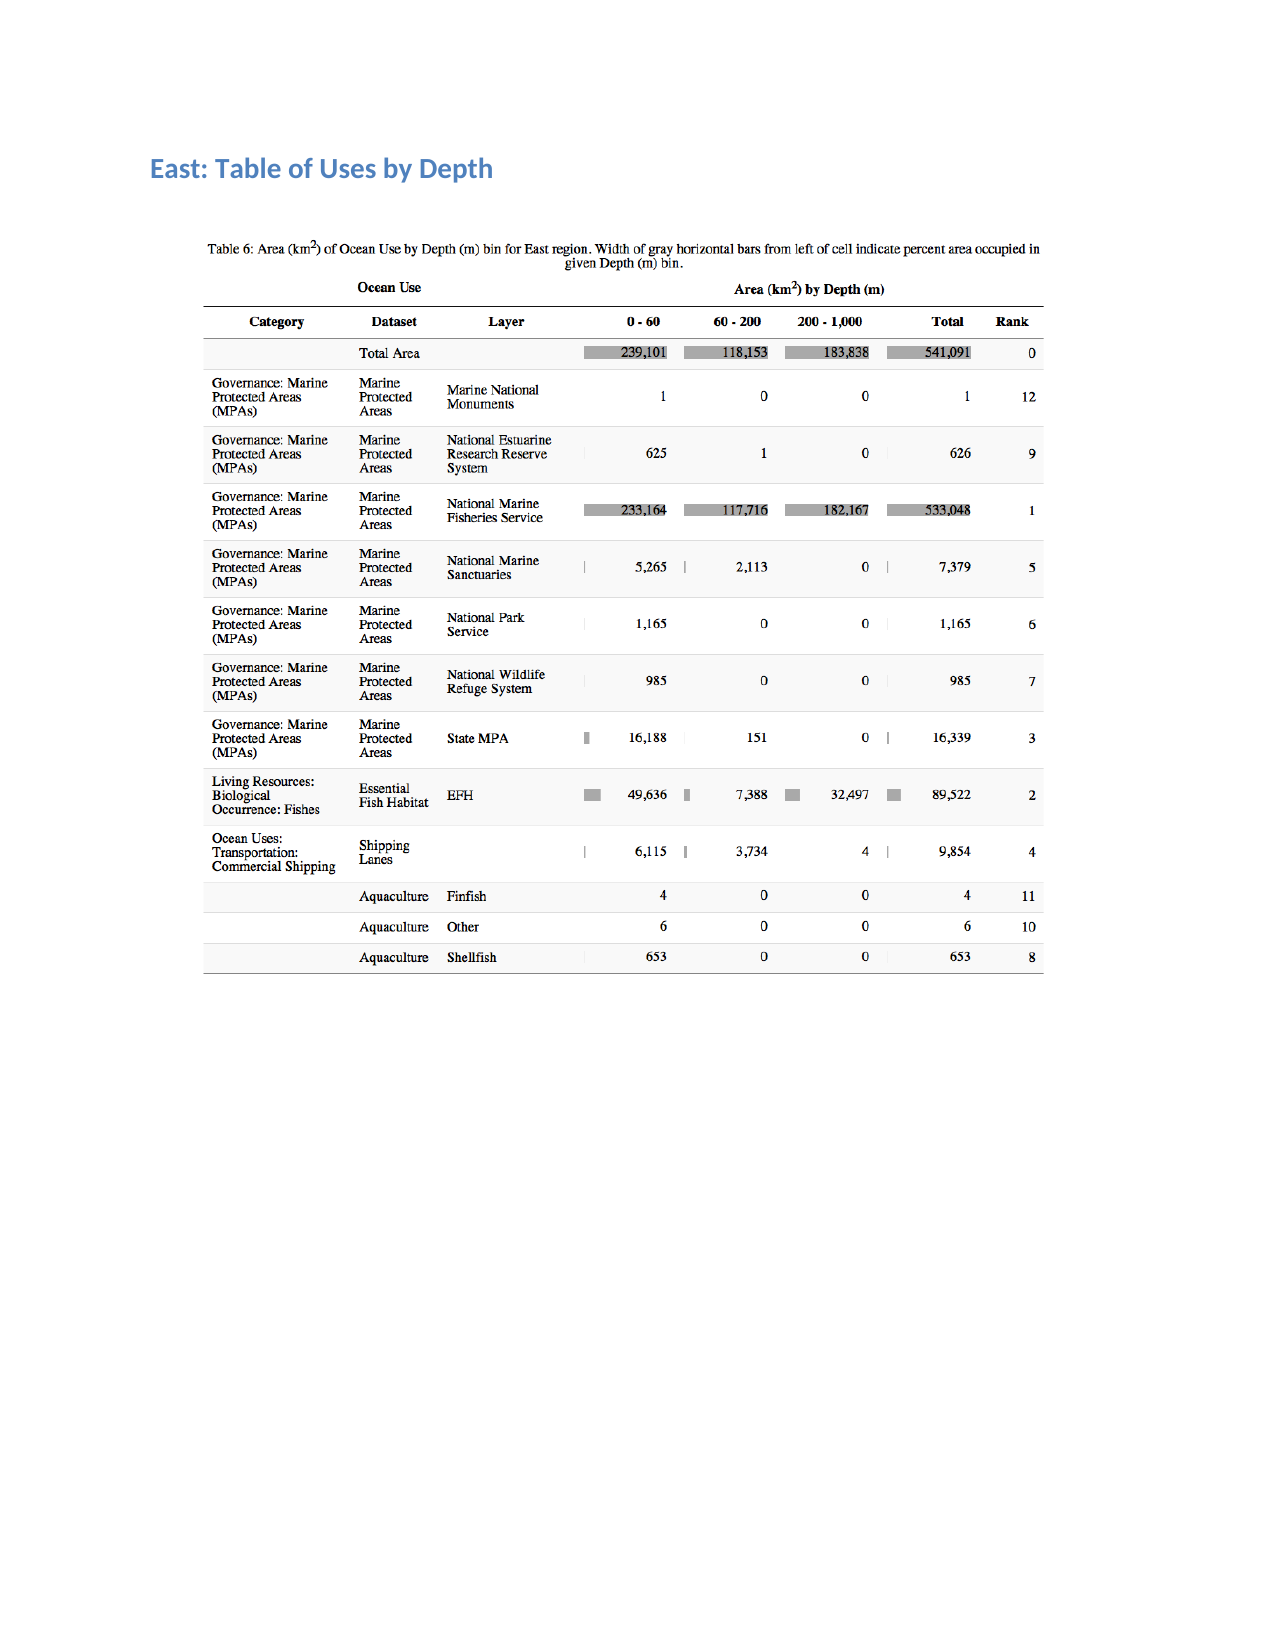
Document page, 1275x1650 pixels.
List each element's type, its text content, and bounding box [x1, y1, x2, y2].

subtitle East: Table of Uses by Depth [150, 150, 1125, 186]
picture [168, 204, 1044, 974]
